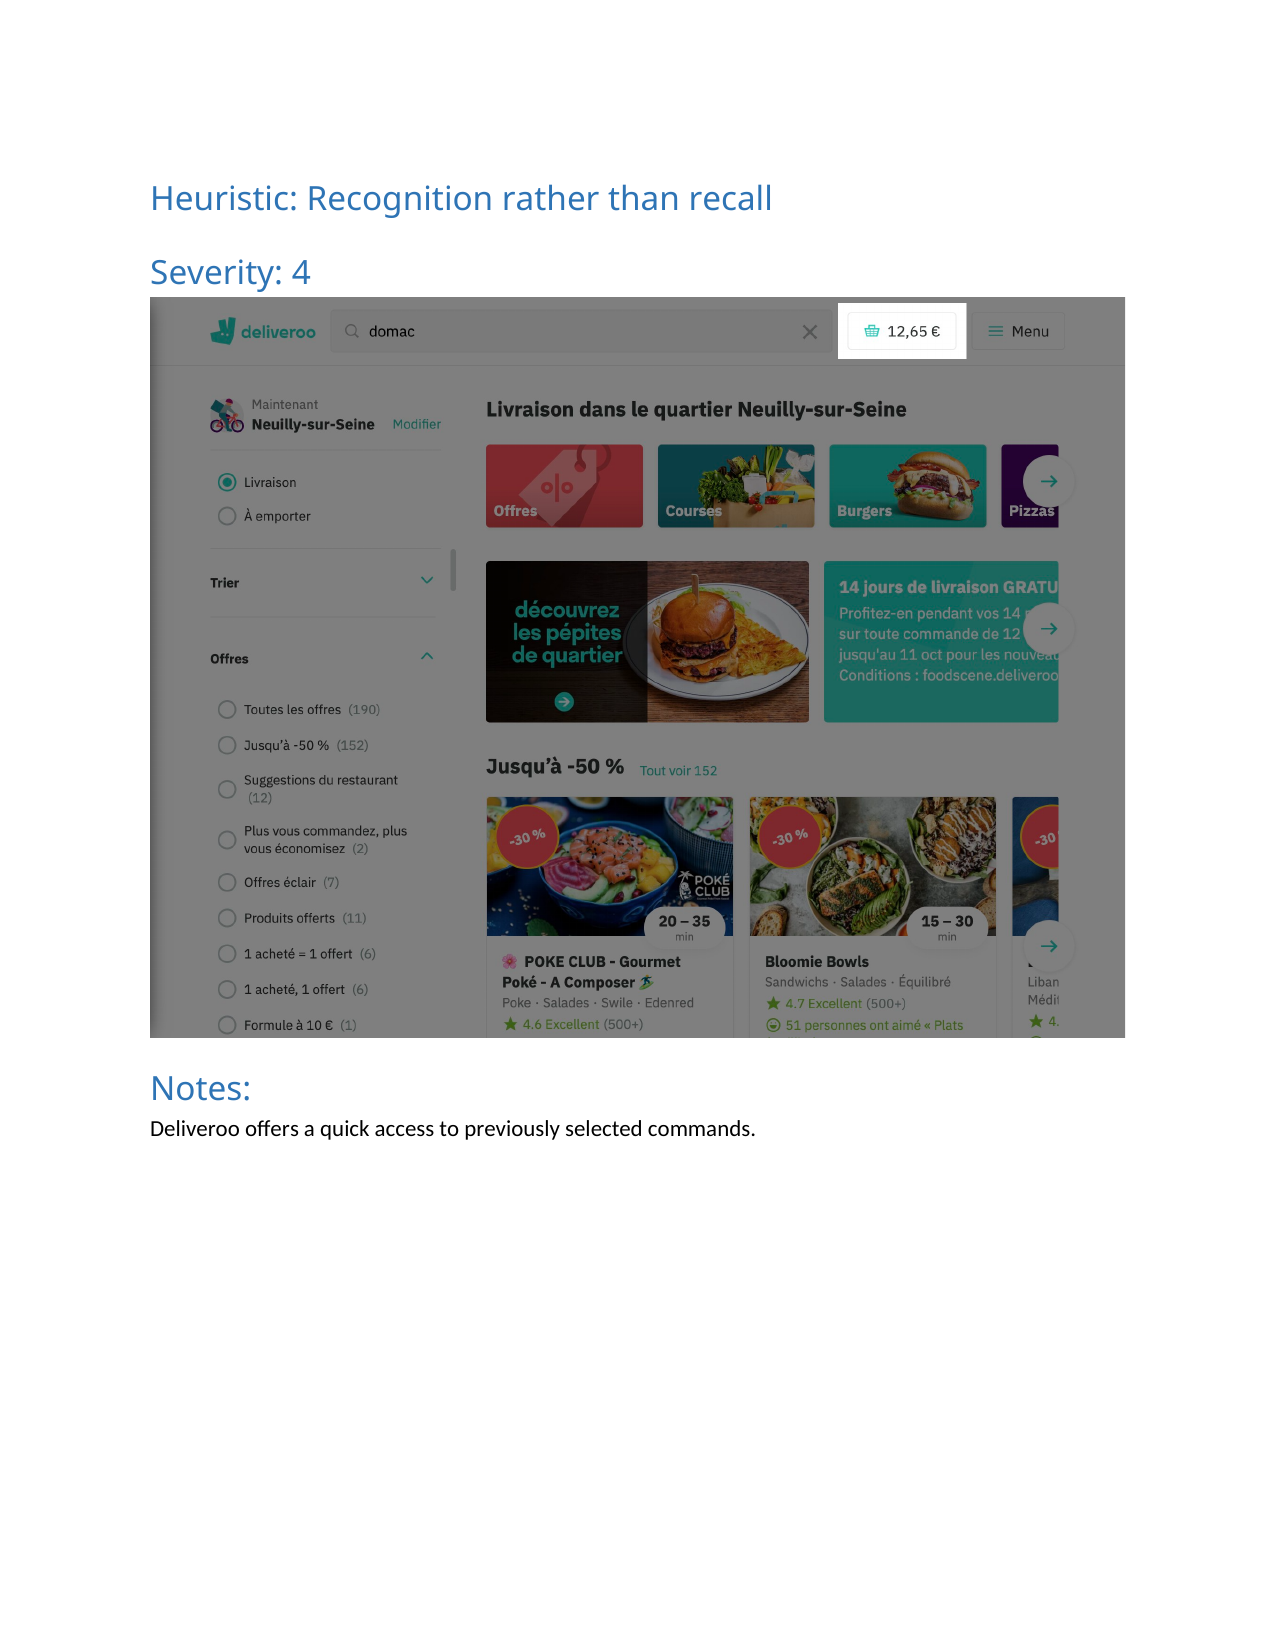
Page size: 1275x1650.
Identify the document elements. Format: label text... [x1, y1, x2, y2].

picture [150, 297, 1125, 1038]
subtitle Severity: 4 [150, 249, 1125, 294]
text Deliveroo offers a quick access to previously selected commands. [150, 1114, 1125, 1142]
subtitle Notes: [150, 1065, 1125, 1110]
subtitle Heuristic: Recognition rather than recall [150, 175, 1125, 220]
